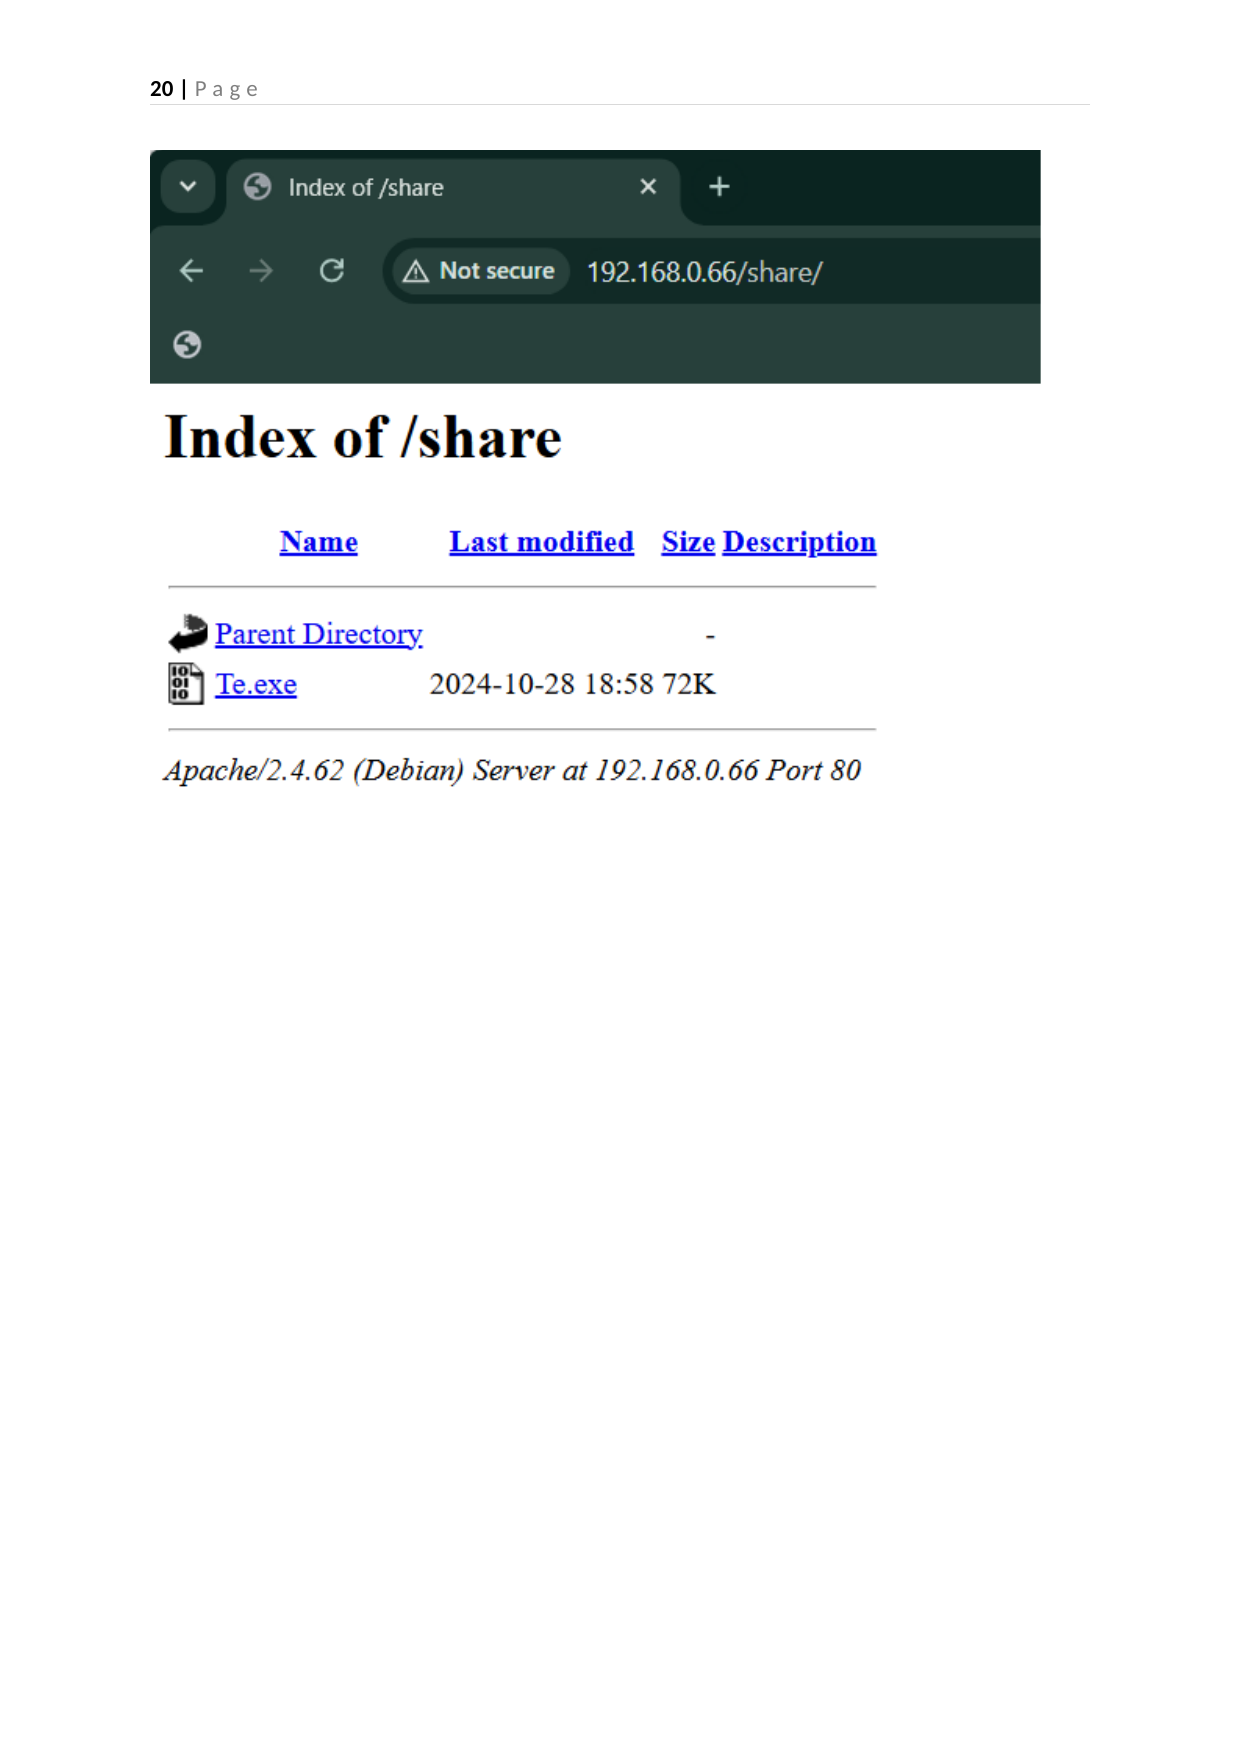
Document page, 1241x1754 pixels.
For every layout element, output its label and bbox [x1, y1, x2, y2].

picture [150, 150, 1041, 879]
